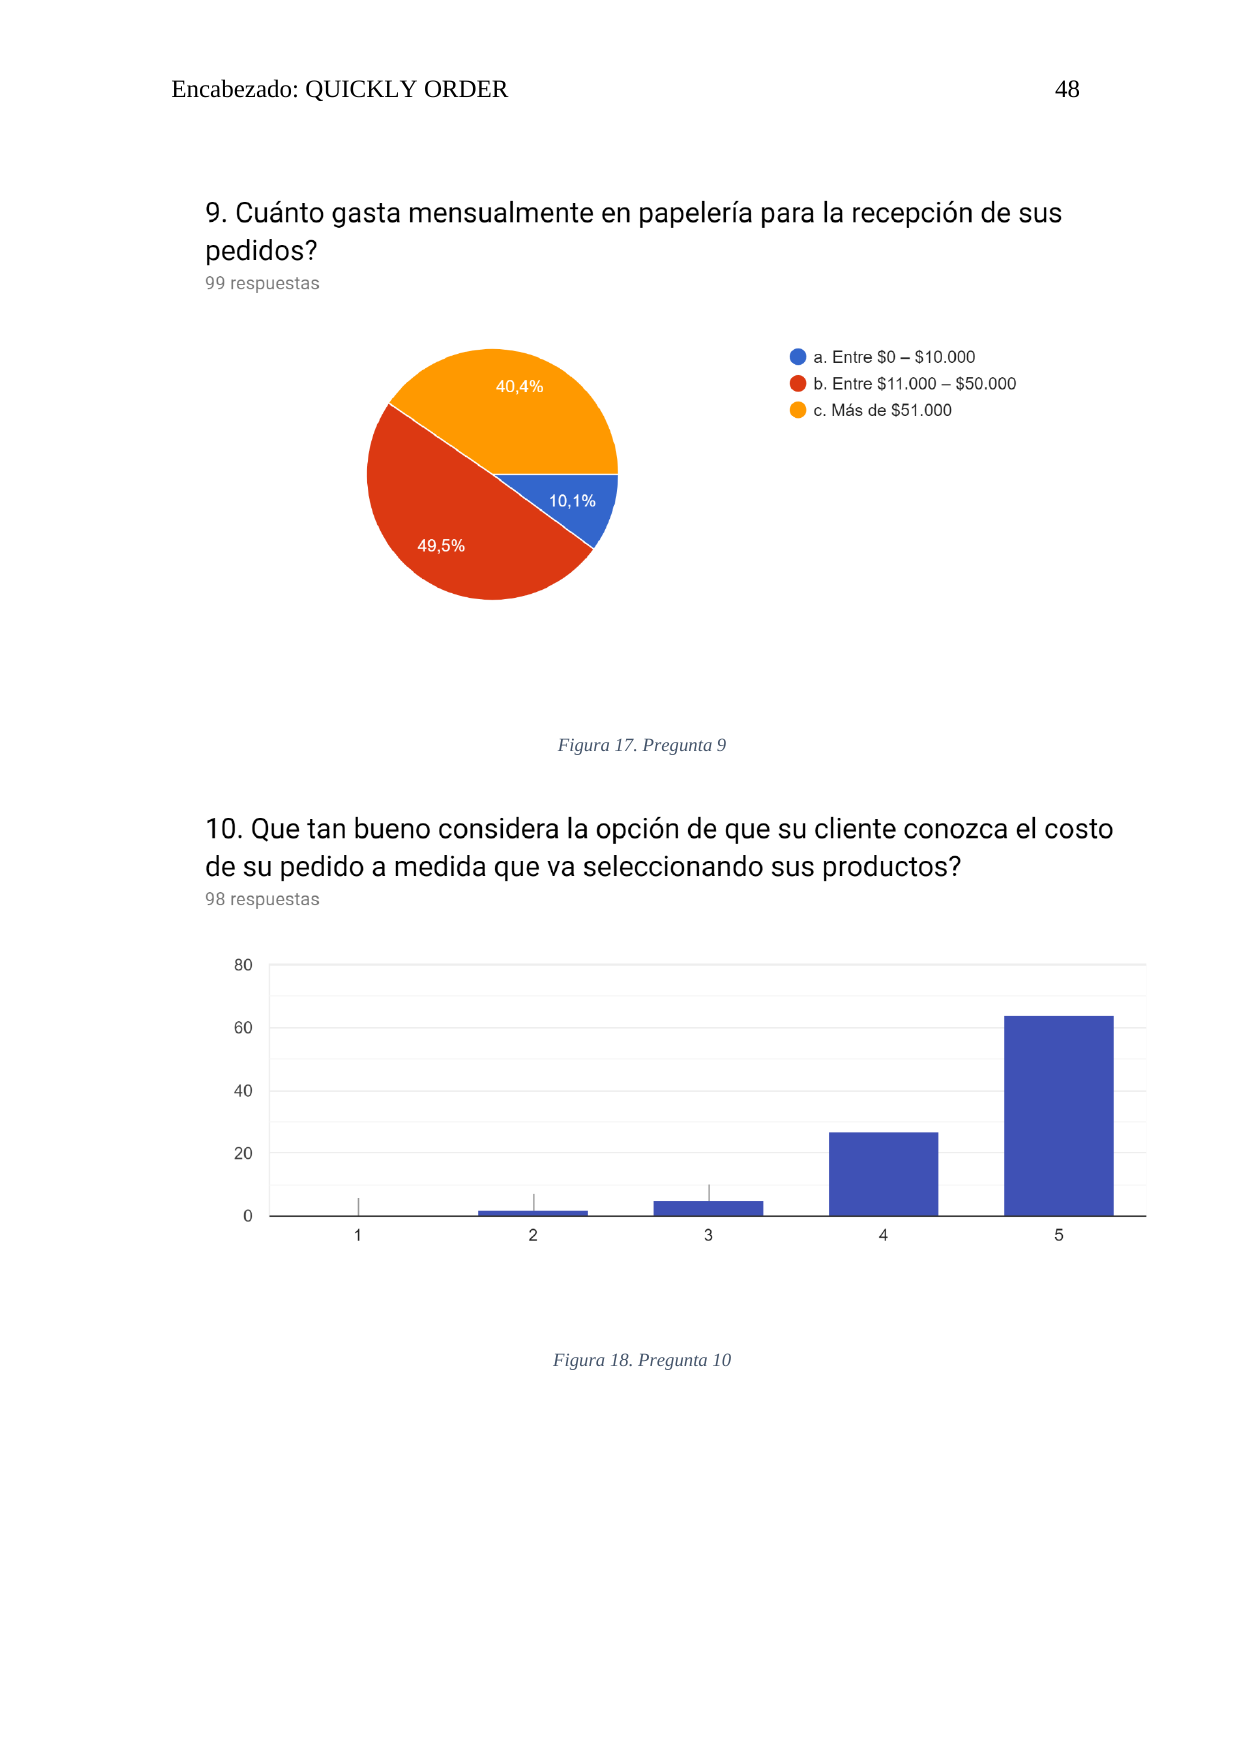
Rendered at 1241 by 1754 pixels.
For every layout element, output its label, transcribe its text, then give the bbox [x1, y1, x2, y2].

picture [171, 776, 1147, 1320]
picture [171, 160, 1147, 648]
text Figura 17. Pregunta 9 [150, 734, 1061, 755]
text Figura 18. Pregunta 10 [150, 1348, 1061, 1370]
